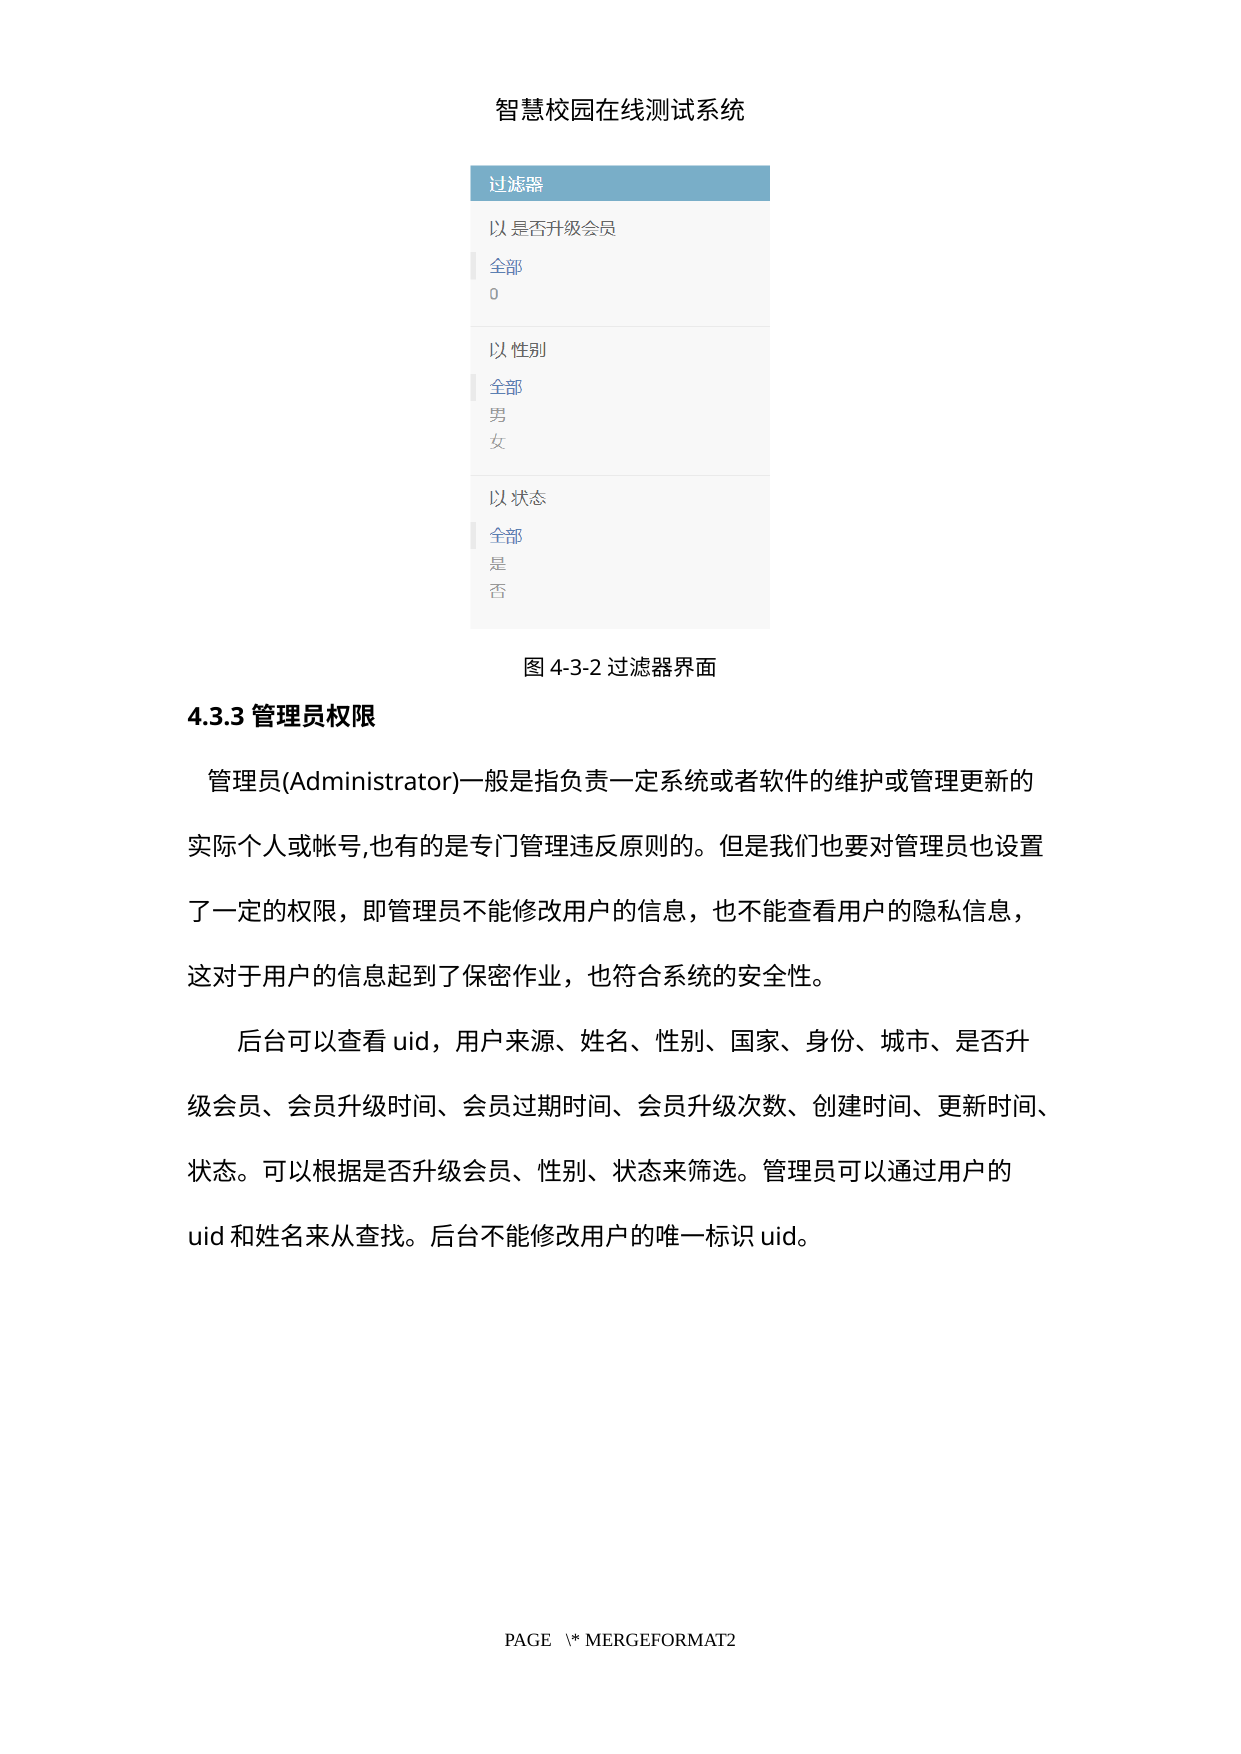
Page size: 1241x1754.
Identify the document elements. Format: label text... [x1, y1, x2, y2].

text 后台可以查看uid，用户来源、姓名、性别、国家、身份、城市、是否升级会员、会员升级时间、会员过期时间、会员升级次数、创建时间、更新时间、状态。可以根据是否升级会员、性别、状态来筛选。管理员可以通过用户的uid和姓名来从查找。后台不能修改用户的唯一标识uid。 [187, 1007, 1053, 1267]
text 4.3.3 管理员权限 [187, 682, 1053, 747]
text 图4-3-2 过滤器界面 [187, 649, 1053, 682]
text 管理员(Administrator)一般是指负责一定系统或者软件的维护或管理更新的实际个人或帐号,也有的是专门管理违反原则的。但是我们也要对管理员也设置了一定的权限，即管理员不能修改用户的信息，也不能查看用户的隐私信息，这对于用户的信息起到了保密作业，也符合系统的安全性。 [187, 747, 1053, 1007]
picture [466, 162, 774, 637]
